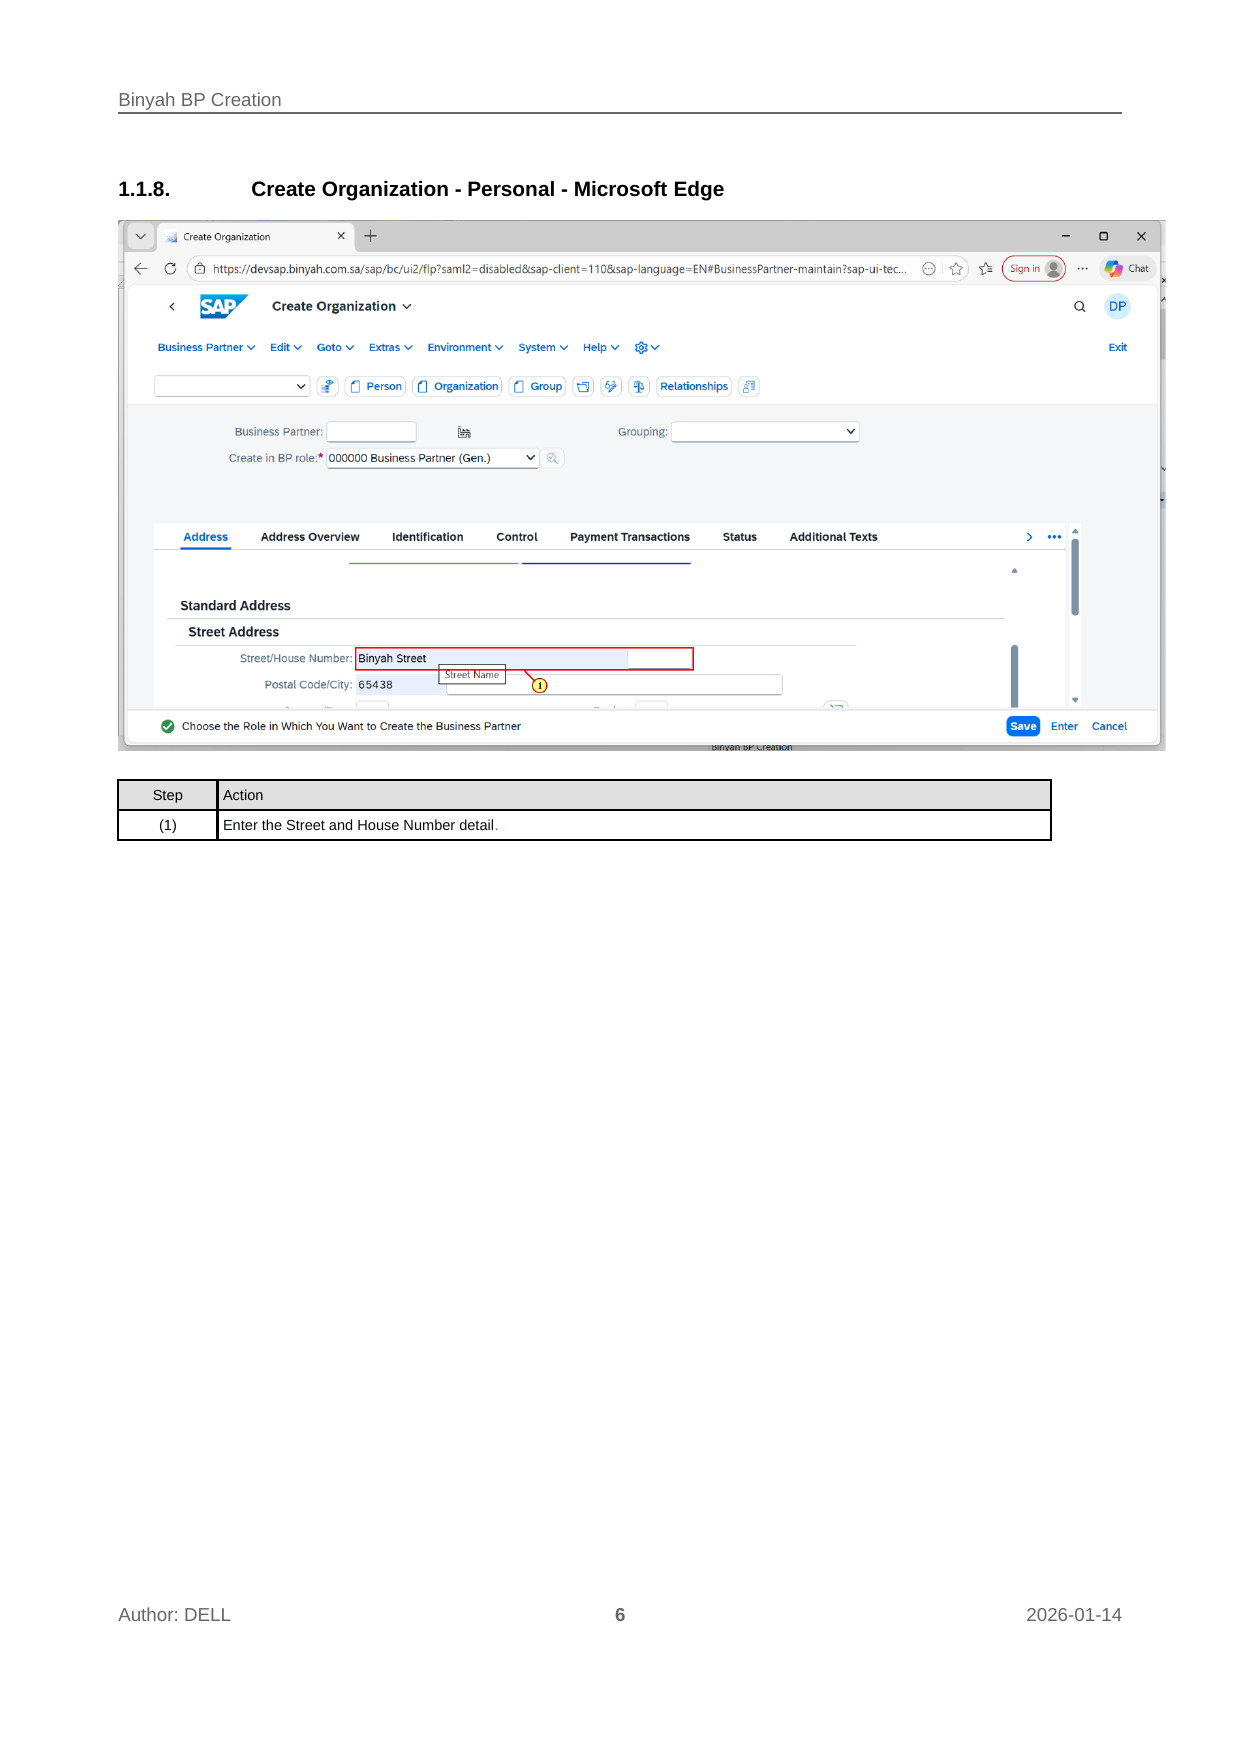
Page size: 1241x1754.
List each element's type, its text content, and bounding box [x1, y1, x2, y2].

table_header Step [119, 781, 216, 809]
text Create Organization - Personal - Microsoft​ Edge [118, 177, 1122, 201]
picture [118, 220, 1166, 751]
table_cell (1) [119, 811, 216, 839]
table_cell Enter the Street and House Number detail. [219, 811, 1050, 839]
table_header Action [219, 781, 1050, 809]
